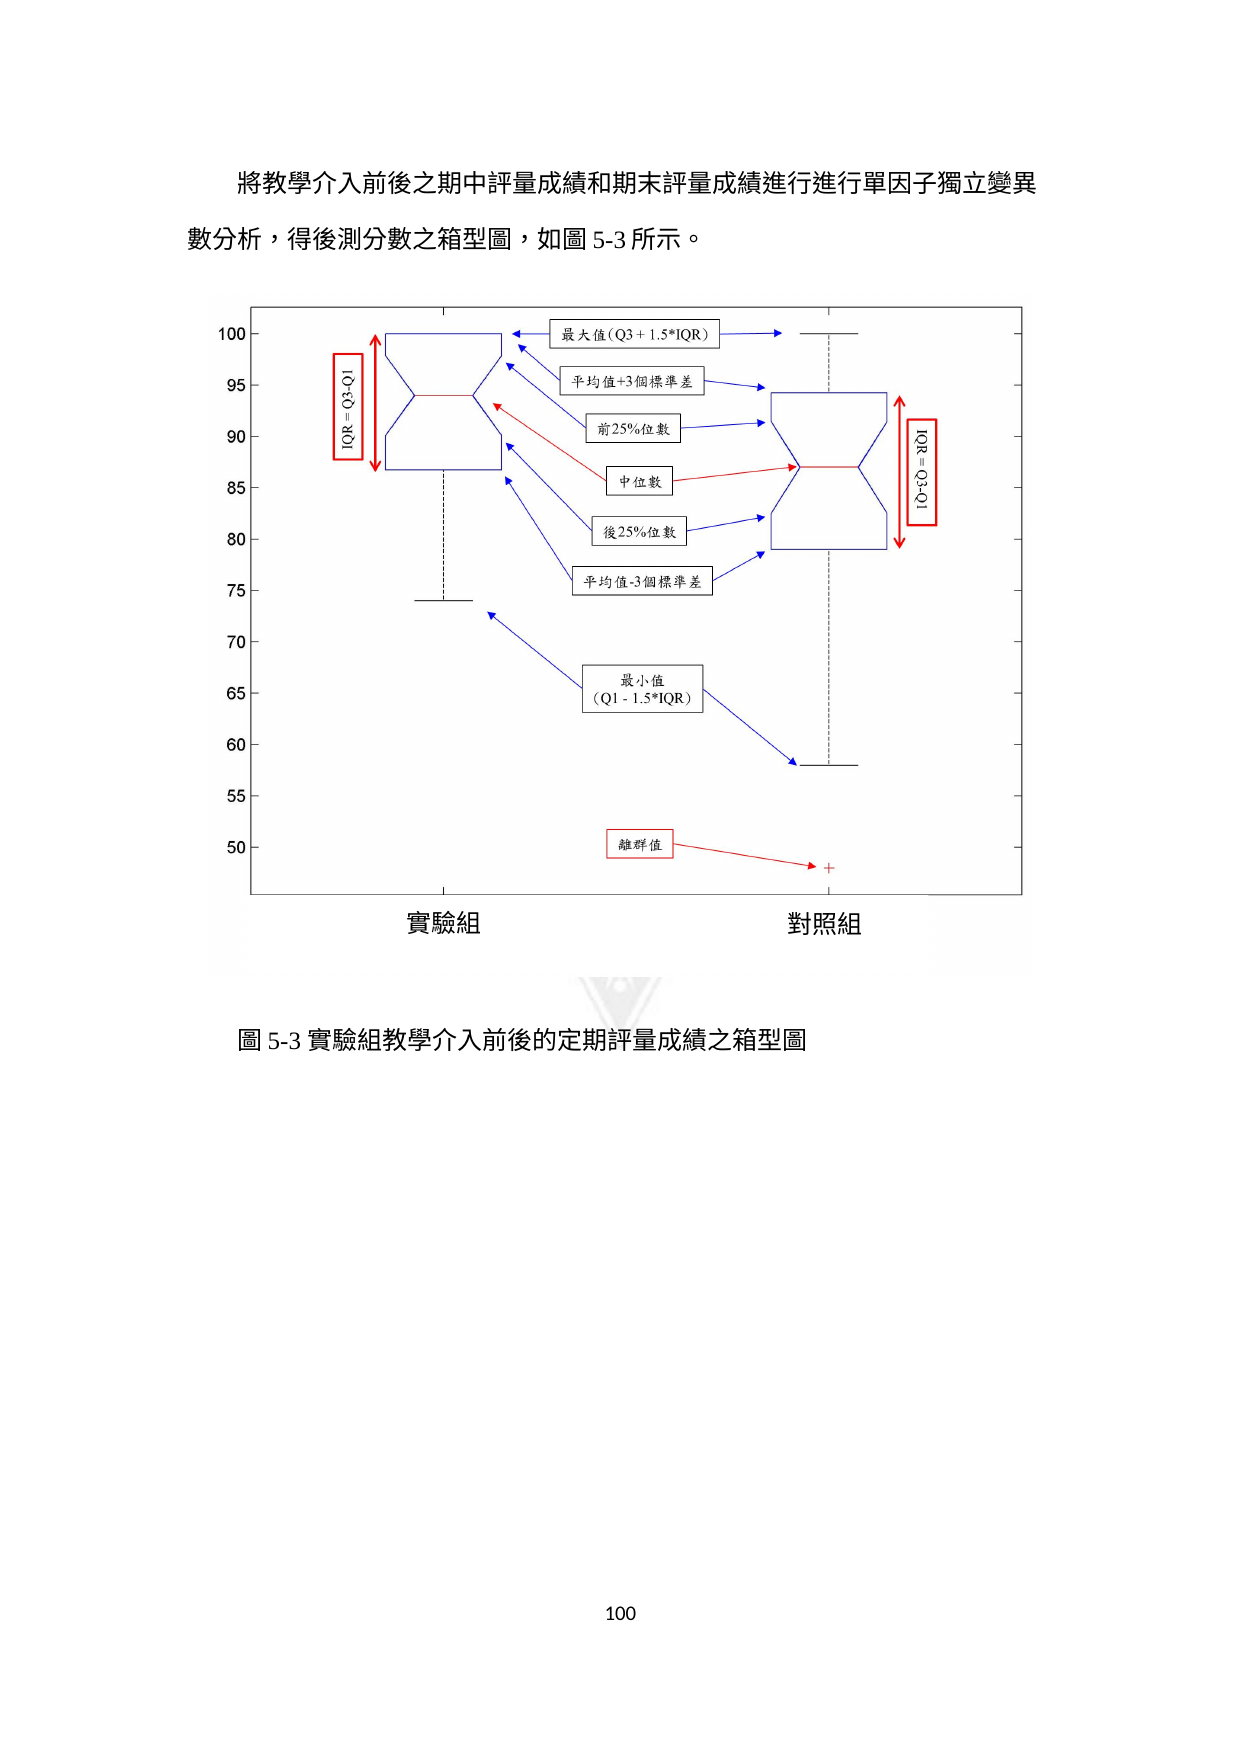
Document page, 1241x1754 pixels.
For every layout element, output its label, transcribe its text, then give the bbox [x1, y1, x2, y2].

text 將教學介入前後之期中評量成績和期末評量成績進行進行單因子獨立變異數分析，得後測分數之箱型圖，如圖5-3所示。 [187, 162, 1053, 256]
text 圖5-3 實驗組教學介入前後的定期評量成績之箱型圖 [187, 1020, 1053, 1057]
picture [207, 293, 1033, 1020]
